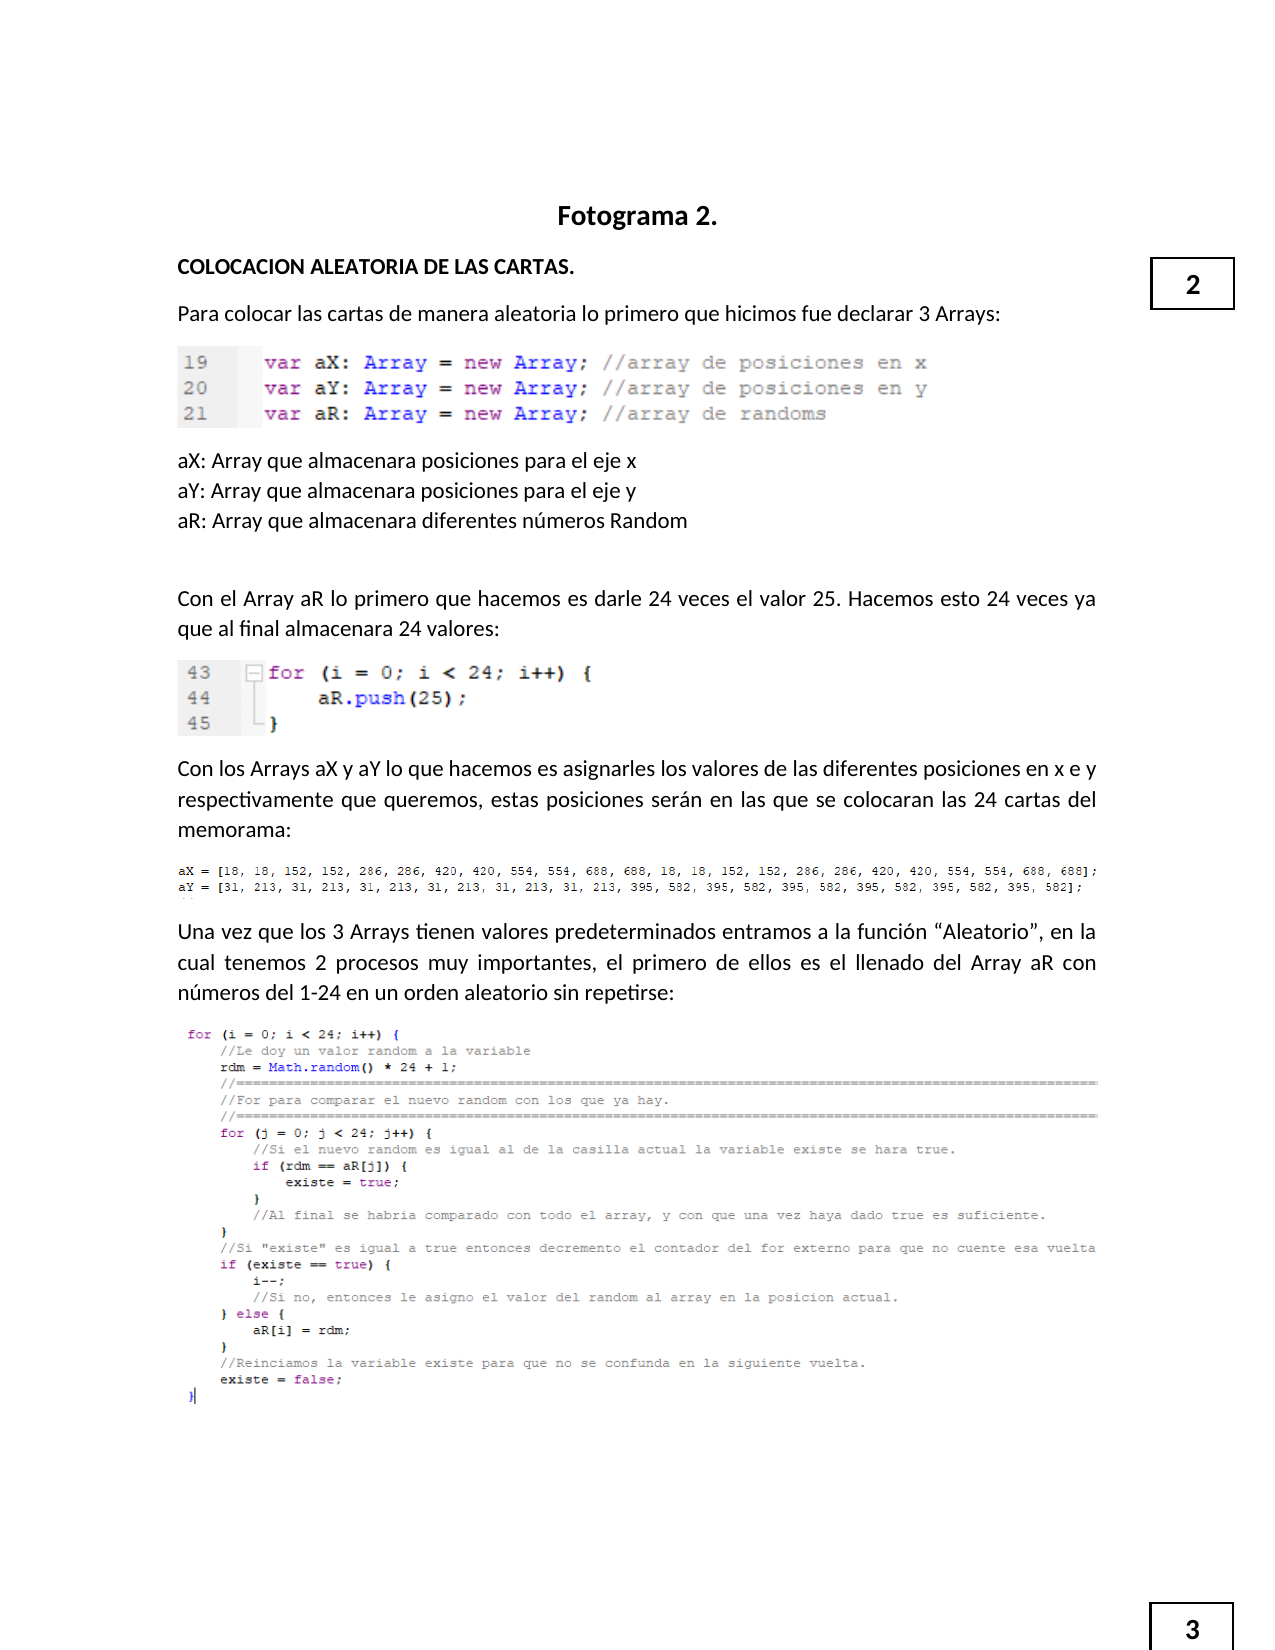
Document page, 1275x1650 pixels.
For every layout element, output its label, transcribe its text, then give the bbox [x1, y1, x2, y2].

text Con el Array aR lo primero que hacemos es darle 24 veces el valor 25. Hacemos esto 24 veces ya que al final almacenara 24 valores: [177, 584, 1098, 642]
text aX: Array que almacenara posiciones para el eje x [177, 446, 1098, 474]
picture [177, 346, 946, 428]
text Para colocar las cartas de manera aleatoria lo primero que hicimos fue declarar 3 Arrays: [177, 299, 1098, 327]
text aR: Array que almacenara diferentes números Random [177, 507, 1098, 534]
text Una vez que los 3 Arrays tienen valores predeterminados entramos a la función “Aleatorio”, en la cual tenemos 2 procesos muy importantes, el primero de ellos es el llenado del Array aR con números del 1-24 en un orden aleatorio sin repetirse: [177, 917, 1098, 1006]
text Con los Arrays aX y aY lo que hacemos es asignarles los valores de las diferentes posiciones en x e y respectivamente que queremos, estas posiciones serán en las que se colocaran las 24 cartas del memorama: [177, 754, 1098, 843]
text COLOCACION ALEATORIA DE LAS CARTAS. [177, 252, 1098, 280]
picture [177, 1024, 1098, 1404]
picture [177, 861, 1098, 899]
picture [177, 660, 599, 736]
text aY: Array que almacenara posiciones para el eje y [177, 476, 1098, 504]
text Fotograma 2. [177, 197, 1098, 233]
